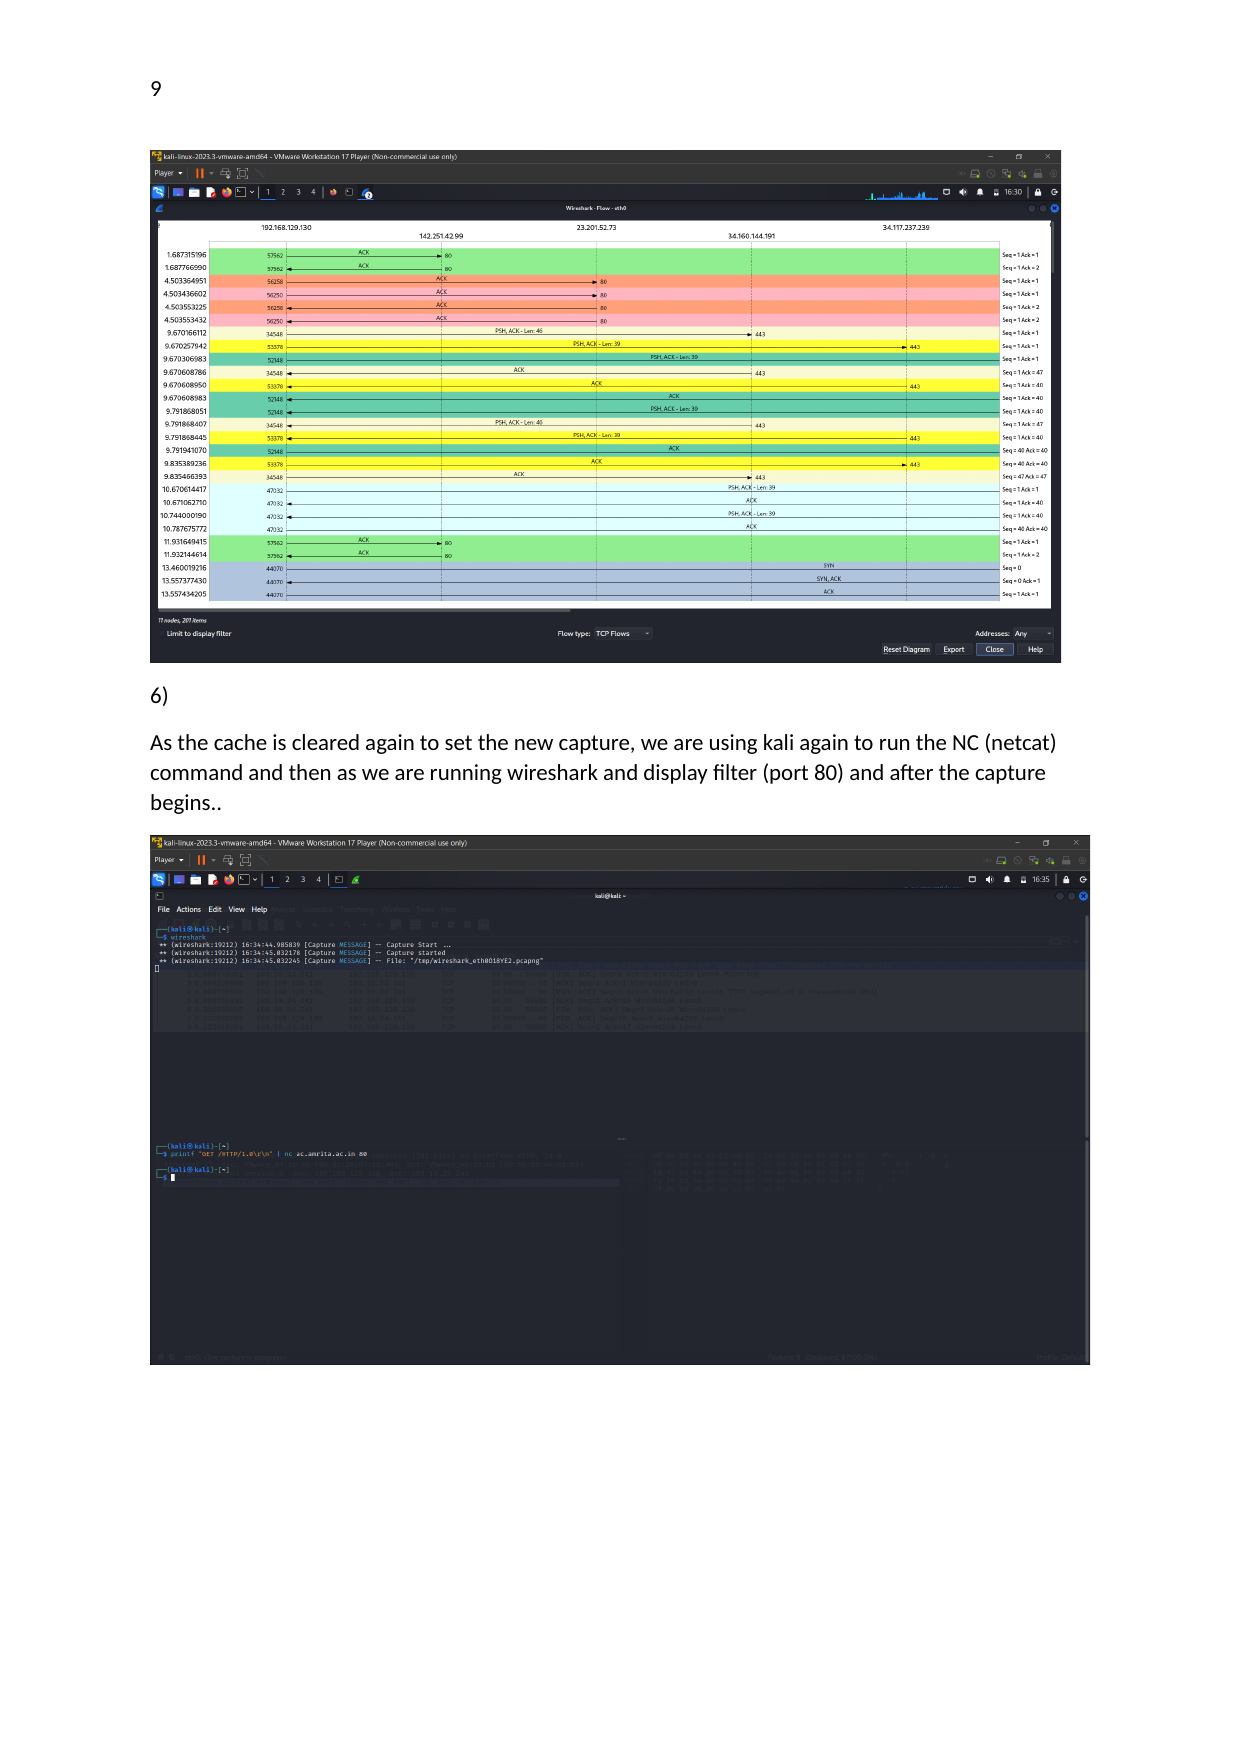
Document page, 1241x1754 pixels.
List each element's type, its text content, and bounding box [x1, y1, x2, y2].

text 6) [150, 681, 1090, 709]
text As the cache is cleared again to set the new capture, we are using kali again to run the NC (netcat) command and then as we are running wireshark and display filter (port 80) and after the capture begins.. [150, 728, 1090, 817]
picture [150, 150, 1062, 663]
picture [150, 835, 1091, 1365]
